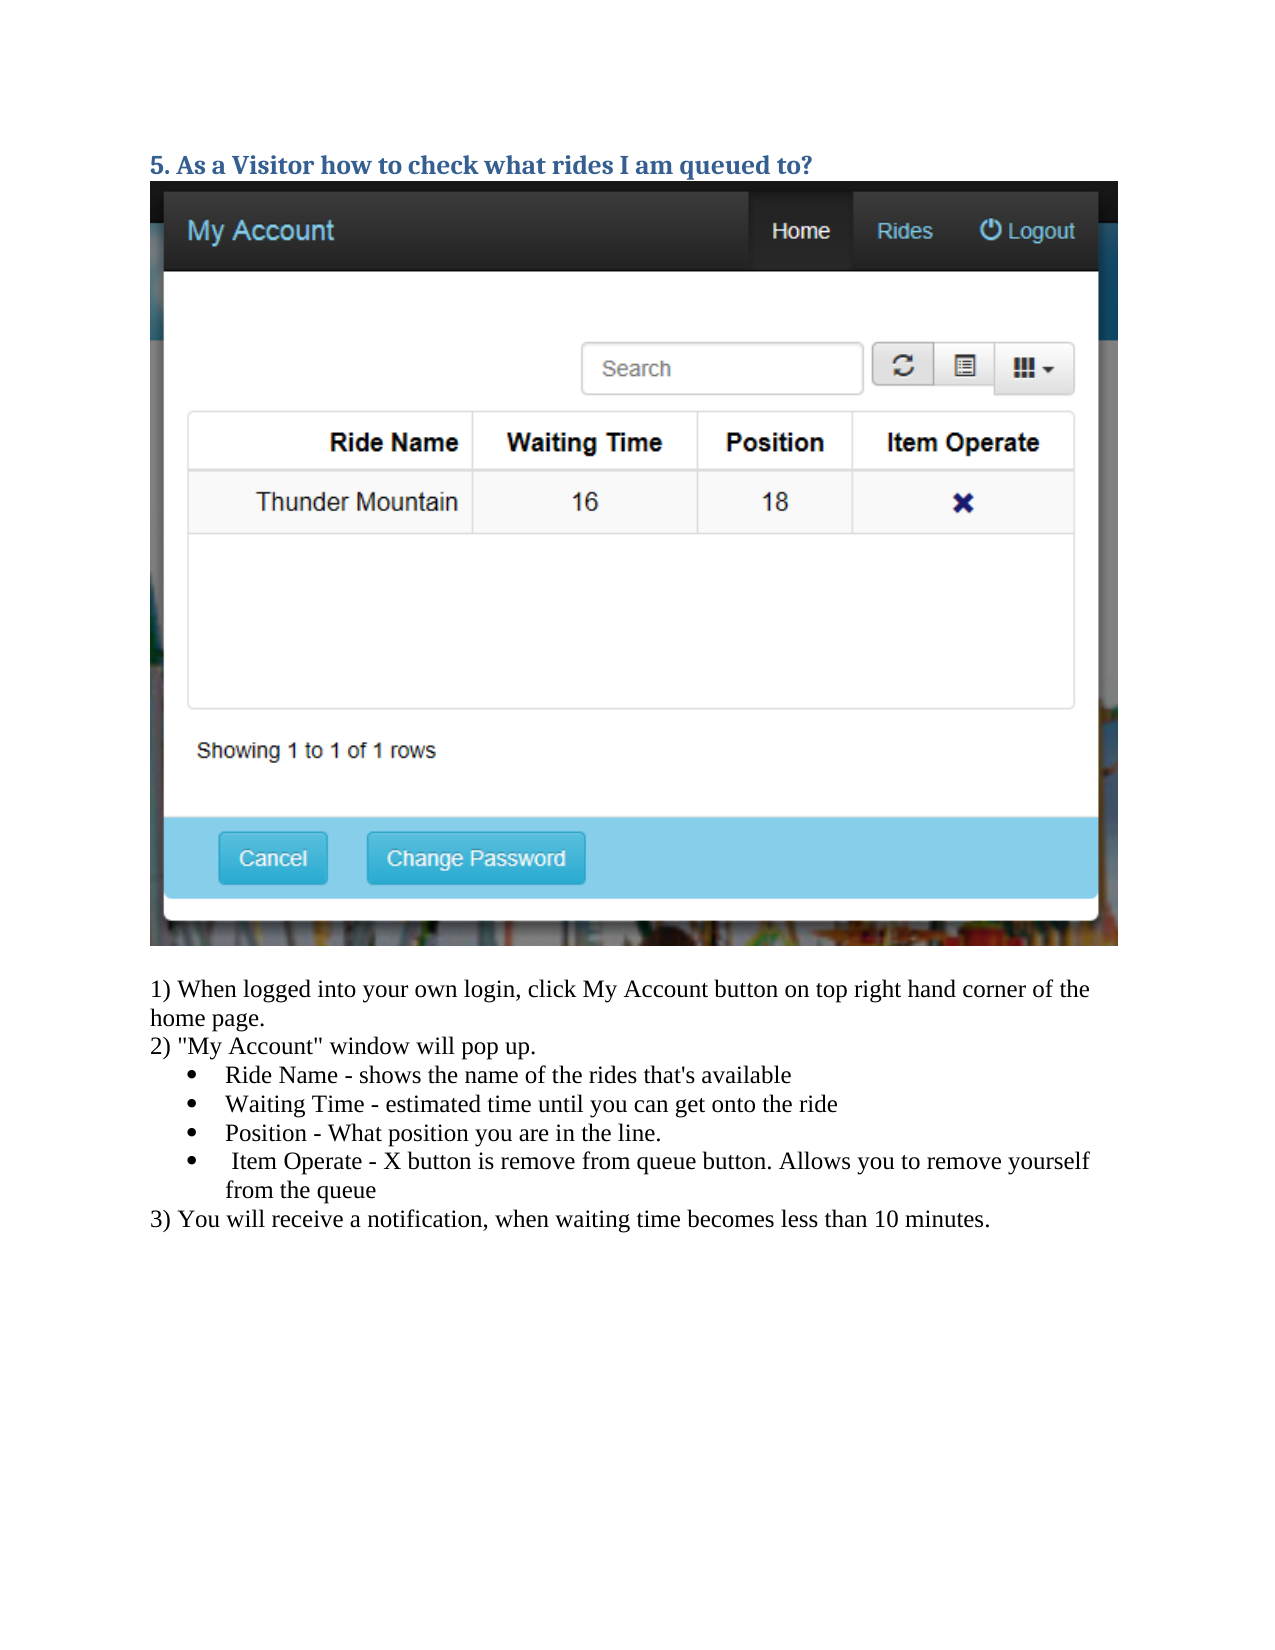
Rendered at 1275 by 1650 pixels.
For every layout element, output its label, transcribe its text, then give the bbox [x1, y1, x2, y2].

text 1) When logged into your own login, click My Account button on top right hand corner of the home page. [150, 974, 1125, 1031]
text 3) You will receive a notification, when waiting time becomes less than 10 minutes. [150, 1204, 1125, 1233]
list Item Operate - X button is remove from queue button. Allows you to remove yourself from the queue [187, 1146, 1125, 1204]
list Position - What position you are in the line. [187, 1118, 1125, 1146]
list Ride Name - shows the name of the rides that's available [187, 1060, 1125, 1089]
picture [150, 181, 1118, 946]
text 2) "My Account" window will pop up. [150, 1031, 1125, 1060]
subtitle 5. As a Visitor how to check what rides I am queued to? [150, 150, 1125, 181]
list Waiting Time - estimated time until you can get onto the ride [187, 1089, 1125, 1118]
